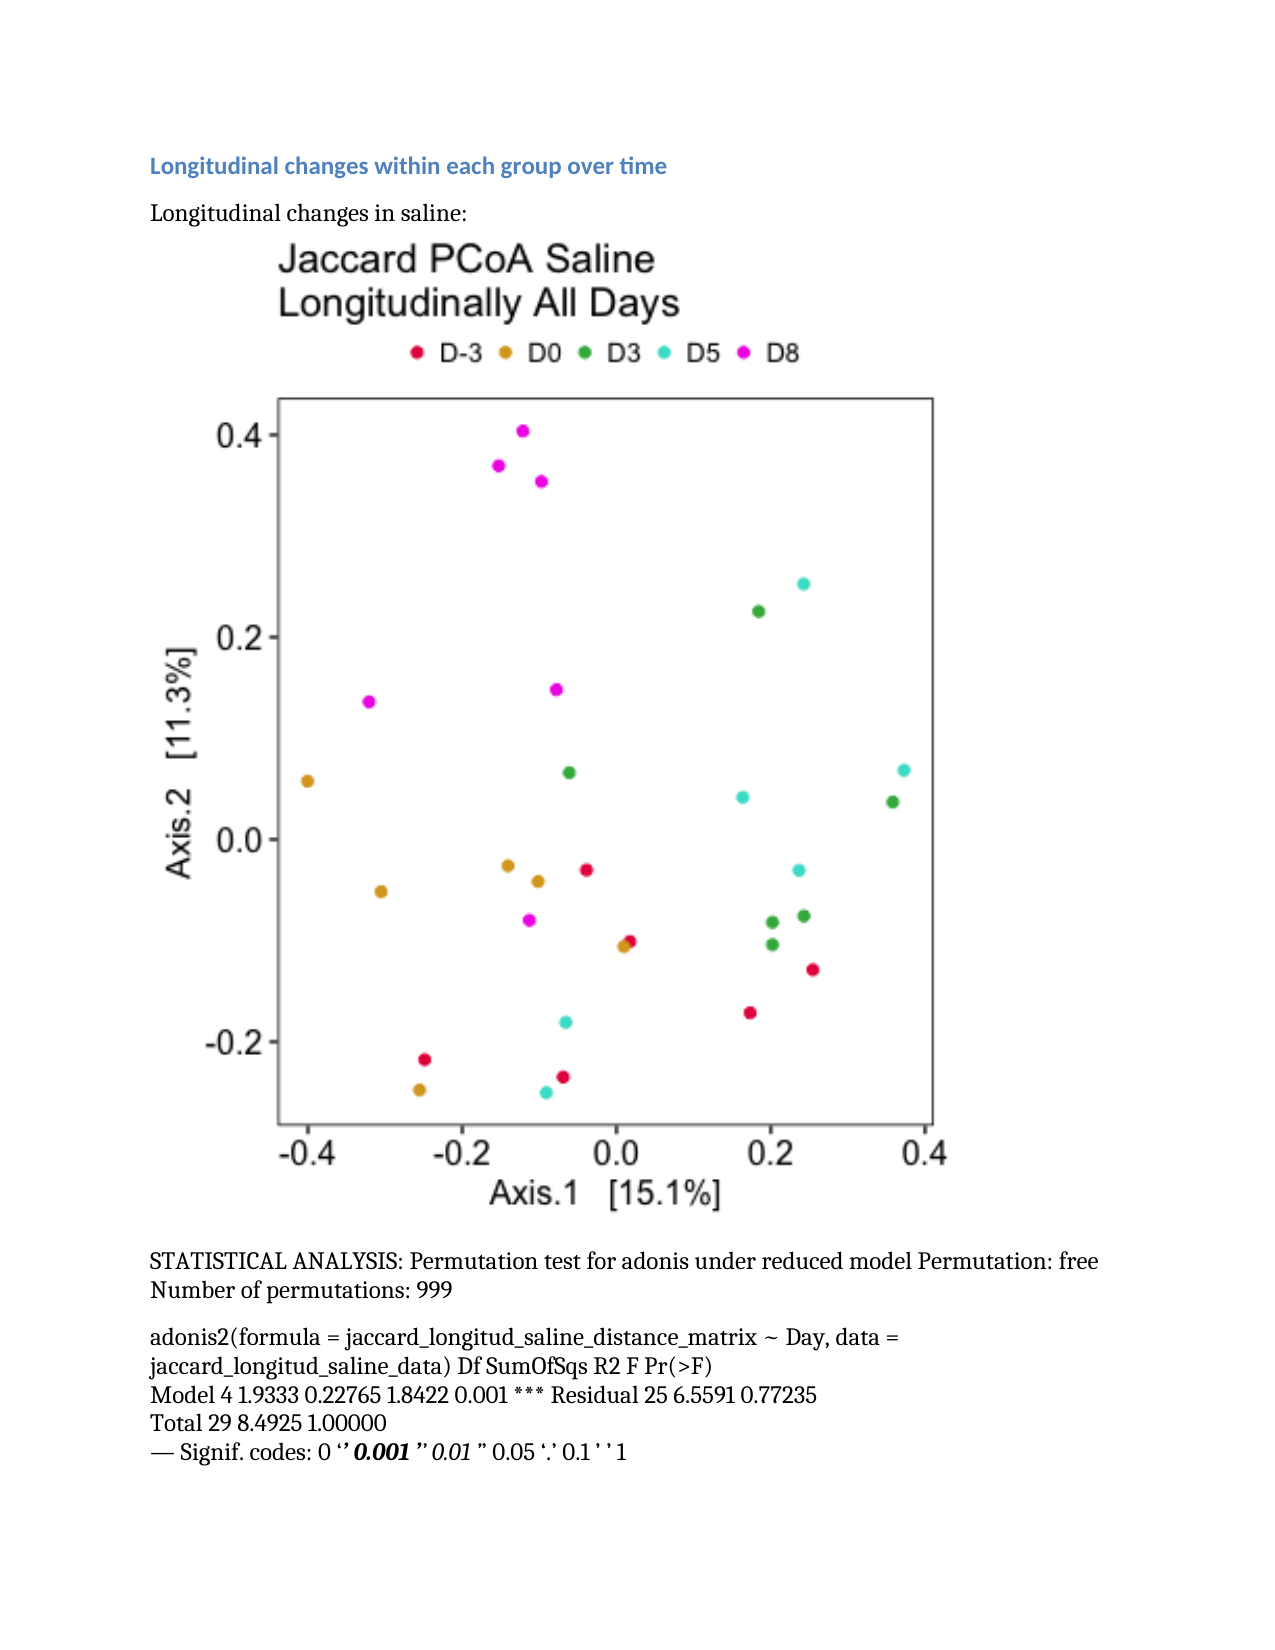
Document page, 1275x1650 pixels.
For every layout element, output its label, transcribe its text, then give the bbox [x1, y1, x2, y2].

text STATISTICAL ANALYSIS: Permutation test for adonis under reduced model Permutation: free Number of permutations: 999 [150, 1247, 1125, 1304]
text adonis2(formula = jaccard_longitud_saline_distance_matrix ~ Day, data = jaccard_longitud_saline_data) Df SumOfSqs R2 F Pr(>F) Model 4 1.9333 0.22765 1.8422 0.001 *** Residual 25 6.5591 0.77235 Total 29 8.4925 1.00000 — Signif. codes: 0 ‘’ 0.001 ’’ 0.01 ’’ 0.05 ‘.’ 0.1 ’ ’ 1 [150, 1323, 1125, 1467]
picture [150, 228, 951, 1228]
subtitle Longitudinal changes within each group over time [150, 150, 1125, 181]
